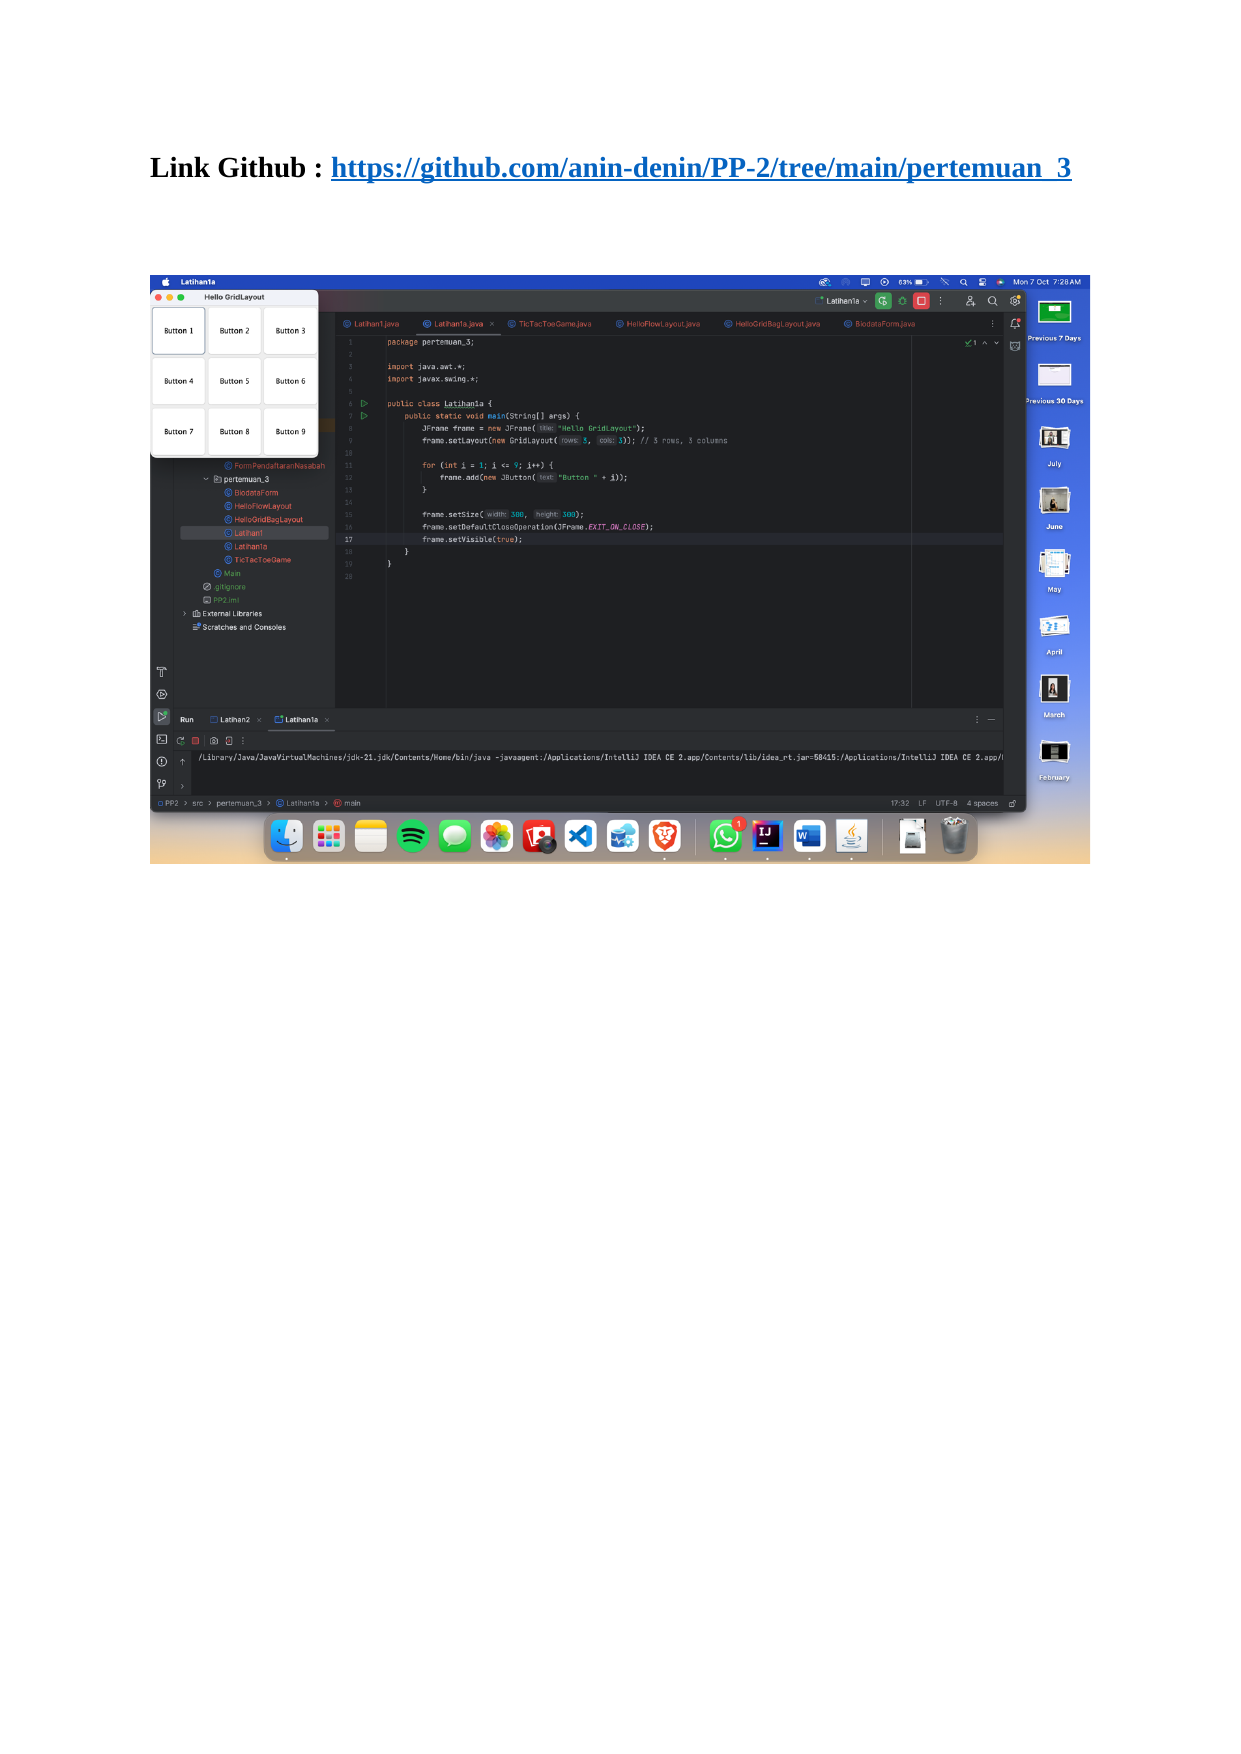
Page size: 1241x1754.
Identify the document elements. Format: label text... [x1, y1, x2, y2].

text Link Github : https://github.com/anin-denin/PP-2/tree/main/pertemuan_3 [150, 150, 1090, 183]
picture [150, 275, 1091, 864]
